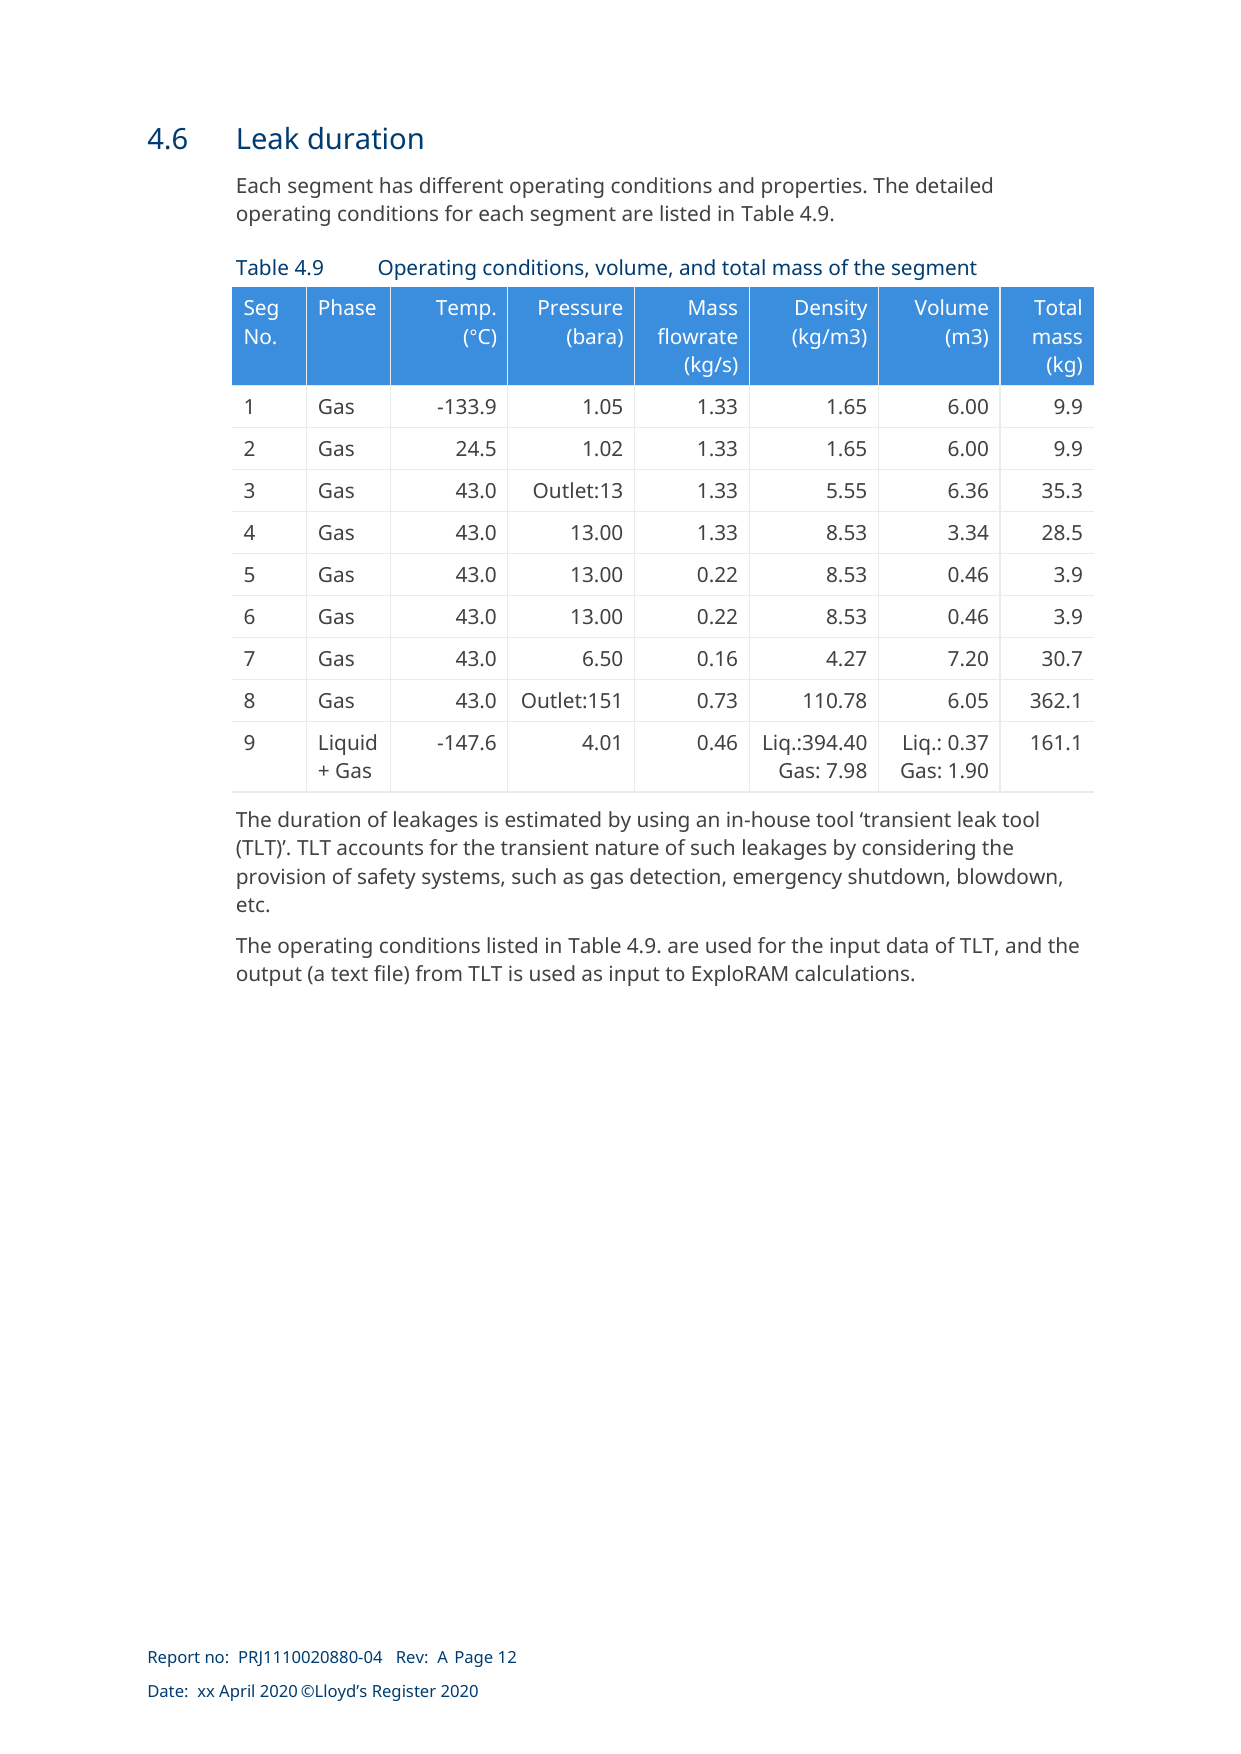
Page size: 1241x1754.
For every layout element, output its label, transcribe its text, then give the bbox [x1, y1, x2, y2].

table_cell 3.9 [1001, 596, 1094, 637]
table_cell 6.05 [879, 680, 999, 721]
table_cell 1.65 [750, 386, 878, 427]
table_header Mass flowrate (kg/s) [635, 287, 749, 385]
table_cell 6 [232, 596, 306, 637]
text The duration of leakages is estimated by using an in-house tool ‘transient leak tool (TLT)’. TLT accounts for the transient nature of such leakages by considering the provision of safety systems, such as gas detection, emergency shutdown, blowdown, etc. [236, 805, 1093, 919]
table_cell 1.02 [508, 428, 634, 469]
table_cell 43.0 [391, 638, 507, 679]
table_header Phase [307, 287, 390, 385]
table_cell 5 [232, 554, 306, 595]
table_cell 43.0 [391, 596, 507, 637]
table_cell 362.1 [1001, 680, 1094, 721]
table_cell 43.0 [391, 680, 507, 721]
table_header Volume (m3) [879, 287, 999, 385]
table_cell 43.0 [391, 554, 507, 595]
table_cell 4.01 [508, 722, 634, 791]
table_cell 0.22 [635, 554, 749, 595]
table_cell Gas [307, 386, 390, 427]
table_cell 9.9 [1001, 386, 1094, 427]
table_cell 0.16 [635, 638, 749, 679]
table_cell 43.0 [391, 470, 507, 511]
table_cell 6.50 [508, 638, 634, 679]
table_cell 6.00 [879, 428, 999, 469]
table_cell 3 [232, 470, 306, 511]
table_cell 161.1 [1001, 722, 1094, 791]
table_cell 1.33 [635, 428, 749, 469]
table_cell Gas [307, 512, 390, 553]
table_cell 7 [232, 638, 306, 679]
table_header Seg No. [232, 287, 306, 385]
table_cell 0.46 [879, 554, 999, 595]
table_header Total mass (kg) [1001, 287, 1094, 385]
table_cell 13.00 [508, 512, 634, 553]
table_header Density (kg/m3) [750, 287, 878, 385]
table_cell -133.9 [391, 386, 507, 427]
table_cell 28.5 [1001, 512, 1094, 553]
table_cell 13.00 [508, 596, 634, 637]
table_cell 0.46 [879, 596, 999, 637]
table_cell 1.33 [635, 470, 749, 511]
table_cell 8.53 [750, 596, 878, 637]
table_cell 35.3 [1001, 470, 1094, 511]
table_header Pressure (bara) [508, 287, 634, 385]
table_cell Gas [307, 596, 390, 637]
table_cell Liquid + Gas [307, 722, 390, 791]
table_cell 8.53 [750, 554, 878, 595]
table_cell 8 [232, 680, 306, 721]
table_header Temp. (°C) [391, 287, 507, 385]
table_cell Liq.:394.40Gas: 7.98 [750, 722, 878, 791]
table_cell Gas [307, 428, 390, 469]
table_cell Gas [307, 470, 390, 511]
table_cell Outlet:151 [508, 680, 634, 721]
table_cell 6.00 [879, 386, 999, 427]
table_cell 1.33 [635, 512, 749, 553]
table_cell Outlet:13 [508, 470, 634, 511]
table_cell 8.53 [750, 512, 878, 553]
table_cell 3.34 [879, 512, 999, 553]
table_cell 9 [232, 722, 306, 791]
table_cell 3.9 [1001, 554, 1094, 595]
subtitle Leak duration [147, 118, 1093, 158]
table_cell Gas [307, 680, 390, 721]
table_cell 9.9 [1001, 428, 1094, 469]
table_cell Gas [307, 554, 390, 595]
table_cell 43.0 [391, 512, 507, 553]
table_cell 2 [232, 428, 306, 469]
table_cell 24.5 [391, 428, 507, 469]
table_cell 4 [232, 512, 306, 553]
table_cell 6.36 [879, 470, 999, 511]
table_cell 4.27 [750, 638, 878, 679]
table_cell 110.78 [750, 680, 878, 721]
table_cell 13.00 [508, 554, 634, 595]
table_cell 7.20 [879, 638, 999, 679]
table_cell 30.7 [1001, 638, 1094, 679]
table_cell Liq.: 0.37 Gas: 1.90 [879, 722, 999, 791]
table_cell 0.73 [635, 680, 749, 721]
table_cell 0.22 [635, 596, 749, 637]
table_cell 0.46 [635, 722, 749, 791]
table_cell Gas [307, 638, 390, 679]
table_cell -147.6 [391, 722, 507, 791]
table_cell 5.55 [750, 470, 878, 511]
table_cell 1 [232, 386, 306, 427]
table_cell 1.33 [635, 386, 749, 427]
table_cell 1.65 [750, 428, 878, 469]
table_cell 1.05 [508, 386, 634, 427]
